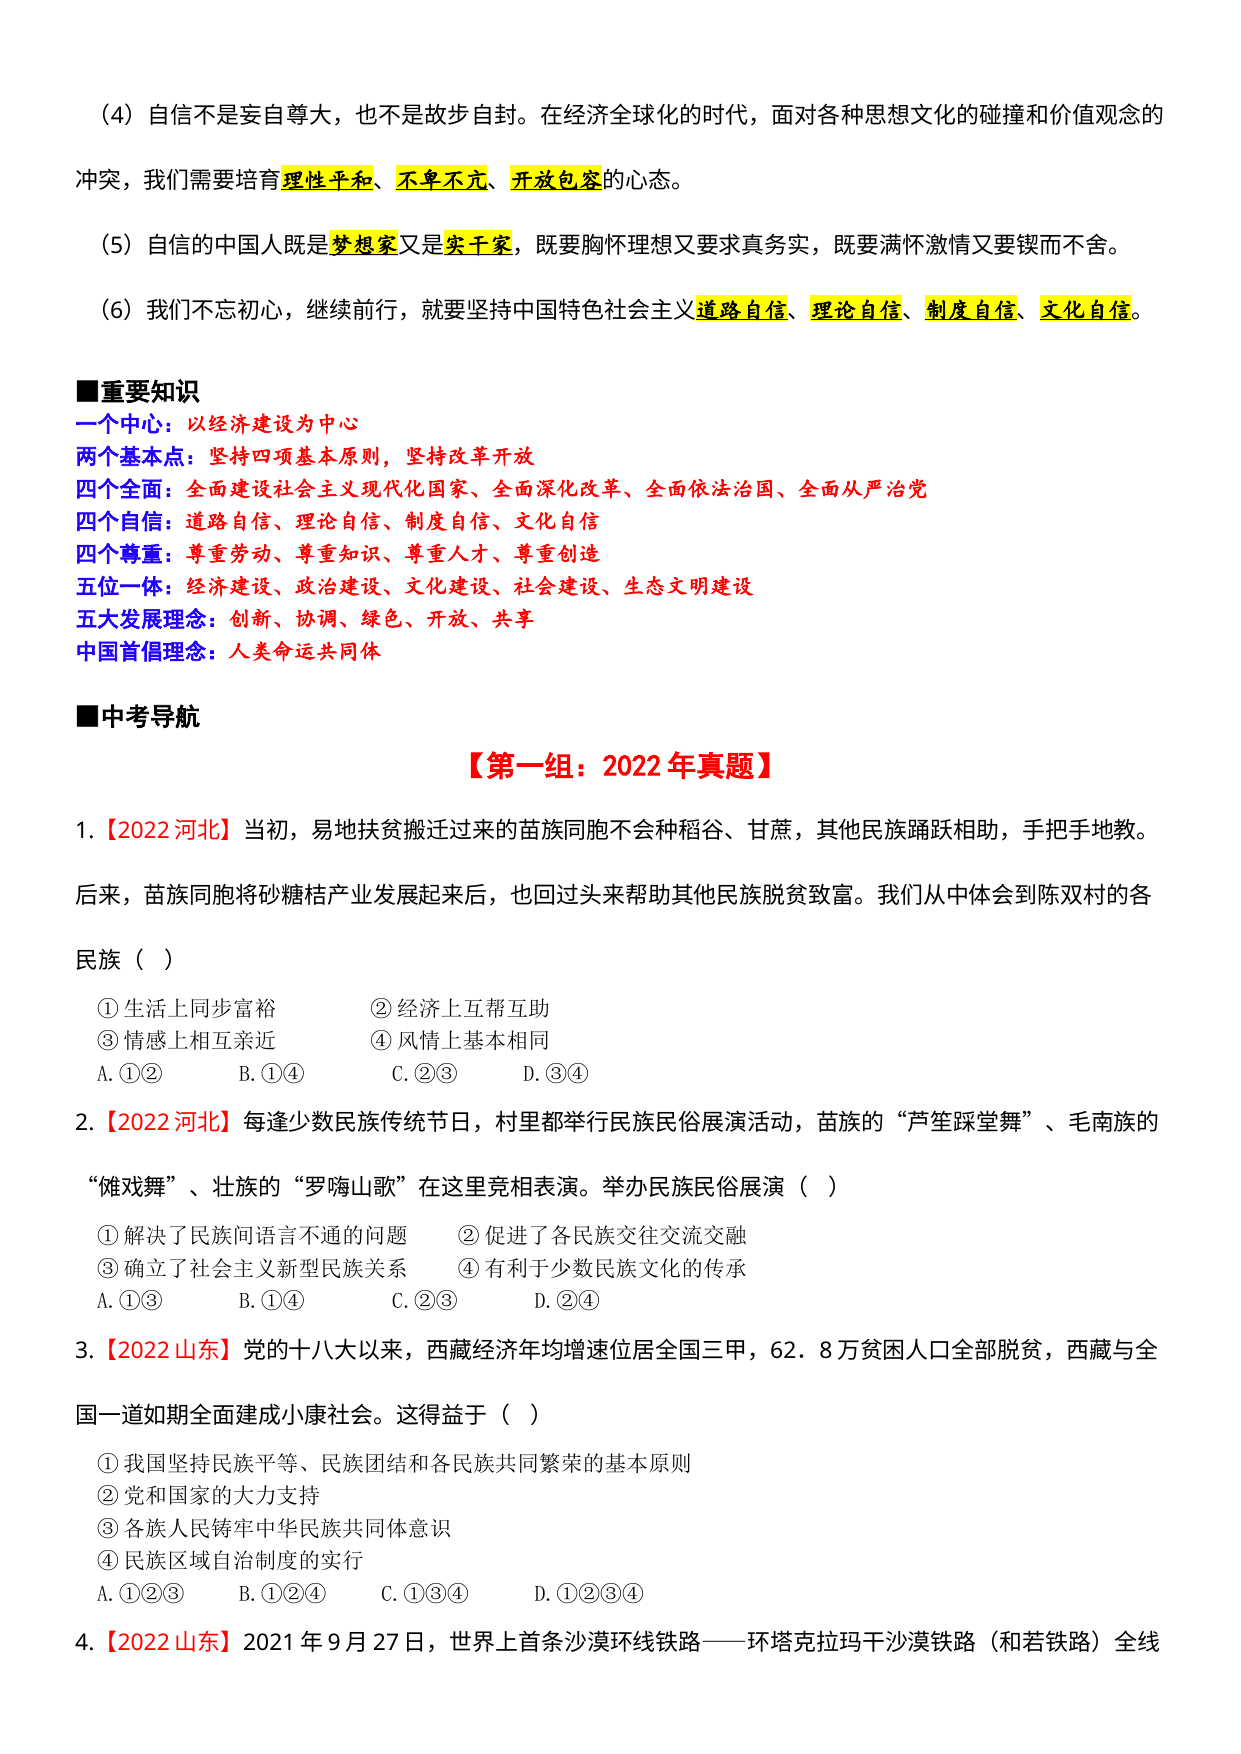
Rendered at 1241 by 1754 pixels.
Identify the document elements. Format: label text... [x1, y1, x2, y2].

text A.①② B.①④ C.②③ D.③④ [75, 1056, 1165, 1088]
text 1.【2022河北】当初，易地扶贫搬迁过来的苗族同胞不会种稻谷、甘蔗，其他民族踊跃相助，手把手地教。后来，苗族同胞将砂糖桔产业发展起来后，也回过头来帮助其他民族脱贫致富。我们从中体会到陈双村的各民族（ ） [75, 796, 1165, 991]
text ③情感上相互亲近 ④风情上基本相同 [75, 1023, 1165, 1056]
text ③确立了社会主义新型民族关系 ④有利于少数民族文化的传承 [75, 1251, 1165, 1283]
text ②党和国家的大力支持 [75, 1478, 1165, 1511]
text ①我国坚持民族平等、民族团结和各民族共同繁荣的基本原则 [75, 1446, 1165, 1478]
text ④民族区域自治制度的实行 [75, 1543, 1165, 1576]
text 五大发展理念：创新、协调、绿色、开放、共享 [75, 601, 1165, 633]
text 四个自信：道路自信、理论自信、制度自信、文化自信 [75, 503, 1165, 536]
text ①解决了民族间语言不通的问题 ②促进了各民族交往交流交融 [75, 1218, 1165, 1251]
text 四个尊重：尊重劳动、尊重知识、尊重人才、尊重创造 [75, 536, 1165, 568]
text 【第一组：2022年真题】 [75, 731, 1165, 796]
text 一个中心：以经济建设为中心 [75, 406, 1165, 438]
text 中国首倡理念：人类命运共同体 [75, 633, 1165, 666]
text 四个全面：全面建设社会主义现代化国家、全面深化改革、全面依法治国、全面从严治党 [75, 471, 1165, 503]
text 2.【2022河北】每逢少数民族传统节日，村里都举行民族民俗展演活动，苗族的“芦笙踩堂舞”、毛南族的“傩戏舞”、壮族的“罗嗨山歌”在这里竞相表演。举办民族民俗展演（ ） [75, 1088, 1165, 1218]
text （5）自信的中国人既是梦想家又是实干家，既要胸怀理想又要求真务实，既要满怀激情又要锲而不舍。 [75, 211, 1165, 276]
text ③各族人民铸牢中华民族共同体意识 [75, 1511, 1165, 1543]
text ■中考导航 [75, 698, 1165, 731]
text A.①②③ B.①②④ C.①③④ D.①②③④ [75, 1576, 1165, 1608]
text （4）自信不是妄自尊大，也不是故步自封。在经济全球化的时代，面对各种思想文化的碰撞和价值观念的冲突，我们需要培育理性平和、不卑不亢、开放包容的心态。 [75, 81, 1165, 211]
text ■重要知识 [75, 373, 1165, 406]
text A.①③ B.①④ C.②③ D.②④ [75, 1283, 1165, 1316]
text 3.【2022山东】党的十八大以来，西藏经济年均增速位居全国三甲，62．8万贫困人口全部脱贫，西藏与全国一道如期全面建成小康社会。这得益于（ ） [75, 1316, 1165, 1446]
text （6）我们不忘初心，继续前行，就要坚持中国特色社会主义道路自信、理论自信、制度自信、文化自信。 [75, 276, 1165, 341]
text ①生活上同步富裕 ②经济上互帮互助 [75, 991, 1165, 1023]
text 五位一体：经济建设、政治建设、文化建设、社会建设、生态文明建设 [75, 568, 1165, 601]
text 两个基本点：坚持四项基本原则，坚持改革开放 [75, 438, 1165, 471]
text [75, 1608, 1165, 1673]
